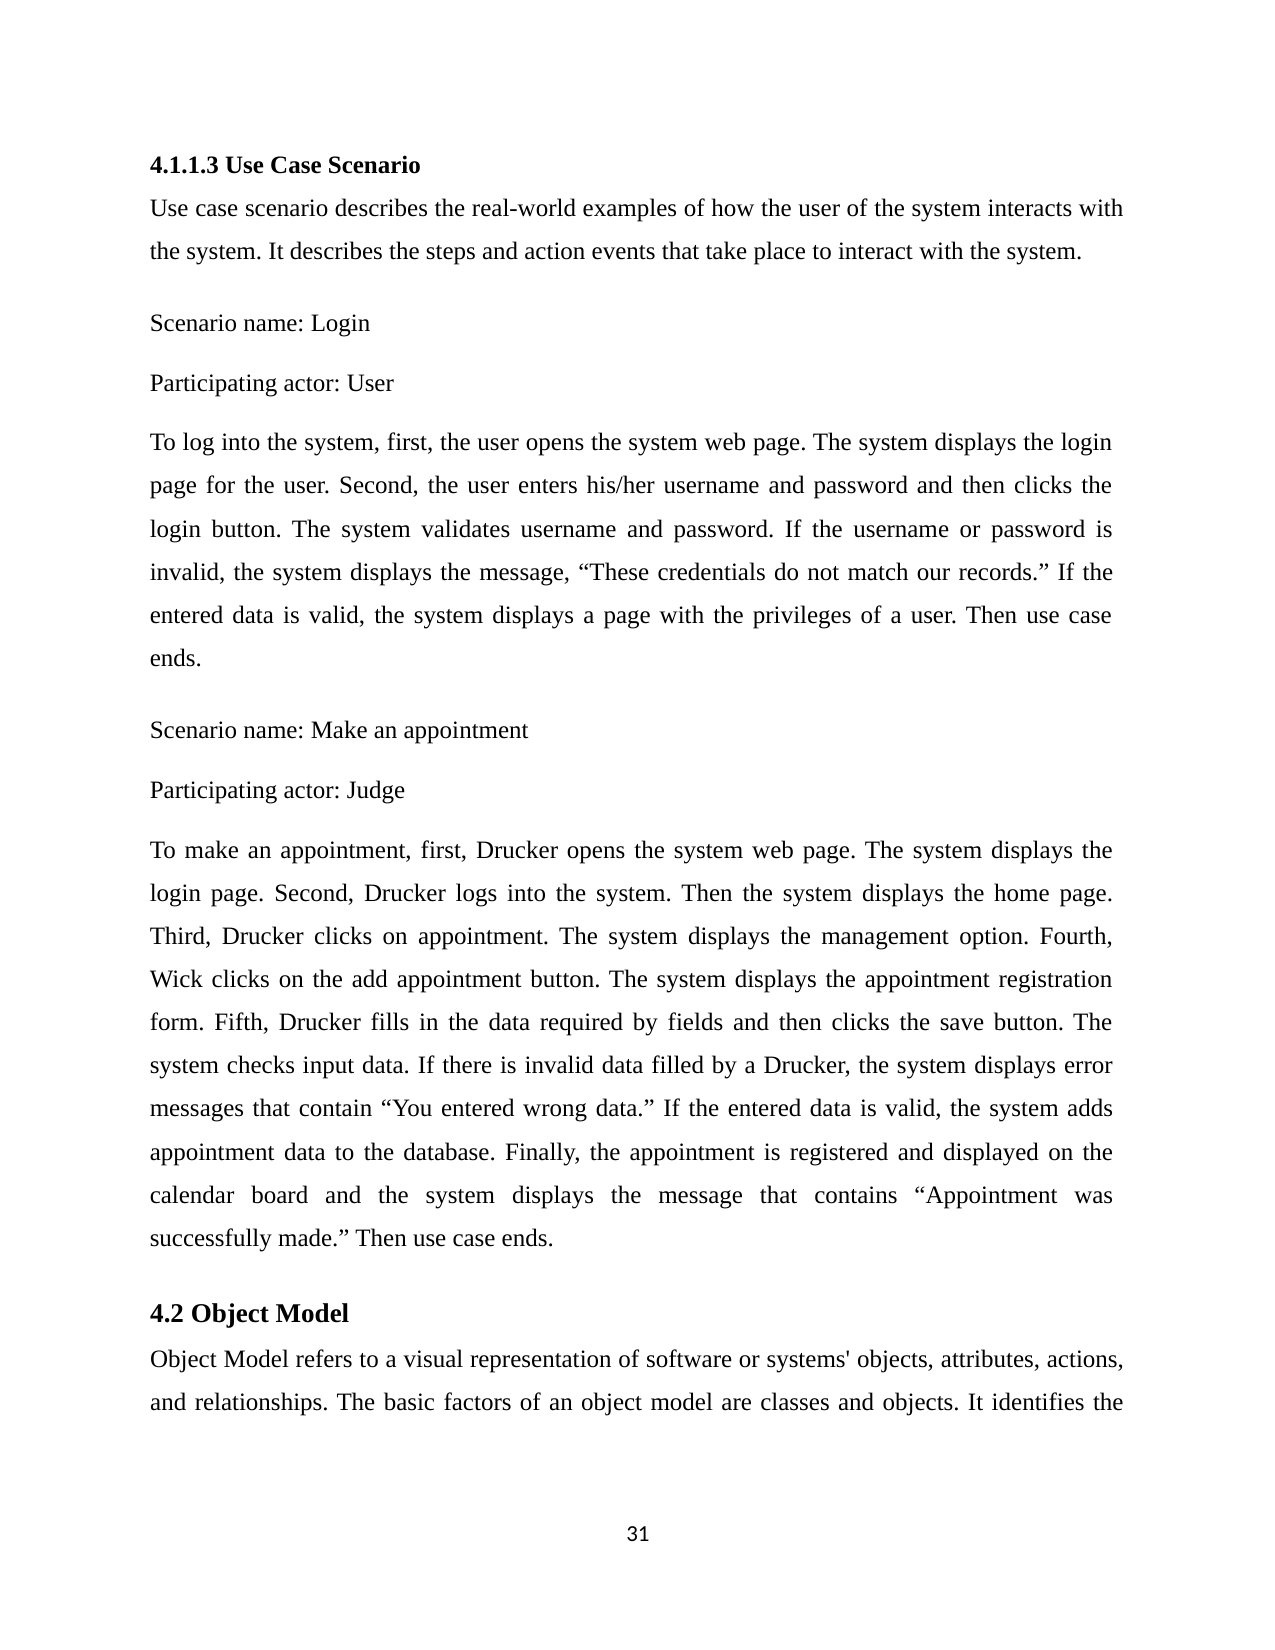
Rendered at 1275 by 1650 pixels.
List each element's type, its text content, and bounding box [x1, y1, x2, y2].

text Use case scenario describes the real-world examples of how the user of the system interacts with the system. It describes the steps and action events that take place to interact with the system. [149, 193, 1125, 265]
subtitle 4.1.1.3 Use Case Scenario [150, 150, 1125, 179]
text Participating actor: Judge [149, 775, 1125, 804]
text Participating actor: User [149, 368, 1125, 396]
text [150, 1344, 1125, 1416]
subtitle 4.2 Object Model [150, 1297, 1125, 1328]
text Scenario name: Login [149, 308, 1125, 337]
text To log into the system, first, the user opens the system web page. The system displays the login page for the user. Second, the user enters his/her username and password and then clicks the login button. The system validates username and password. If the username or password is invalid, the system displays the message, “These credentials do not match our records.” If the entered data is valid, the system displays a page with the privileges of a user. Then use case ends. [149, 427, 1114, 672]
text Scenario name: Make an appointment [149, 715, 1125, 744]
text To make an appointment, first, Drucker opens the system web page. The system displays the login page. Second, Drucker logs into the system. Then the system displays the home page. Third, Drucker clicks on appointment. The system displays the management option. Fourth, Wick clicks on the add appointment button. The system displays the appointment registration form. Fifth, Drucker fills in the data required by fields and then clicks the save button. The system checks input data. If there is invalid data filled by a Drucker, the system displays error messages that contain “You entered wrong data.” If the entered data is valid, the system adds appointment data to the database. Finally, the appointment is registered and displayed on the calendar board and the system displays the message that contains “Appointment was successfully made.” Then use case ends. [149, 835, 1114, 1252]
